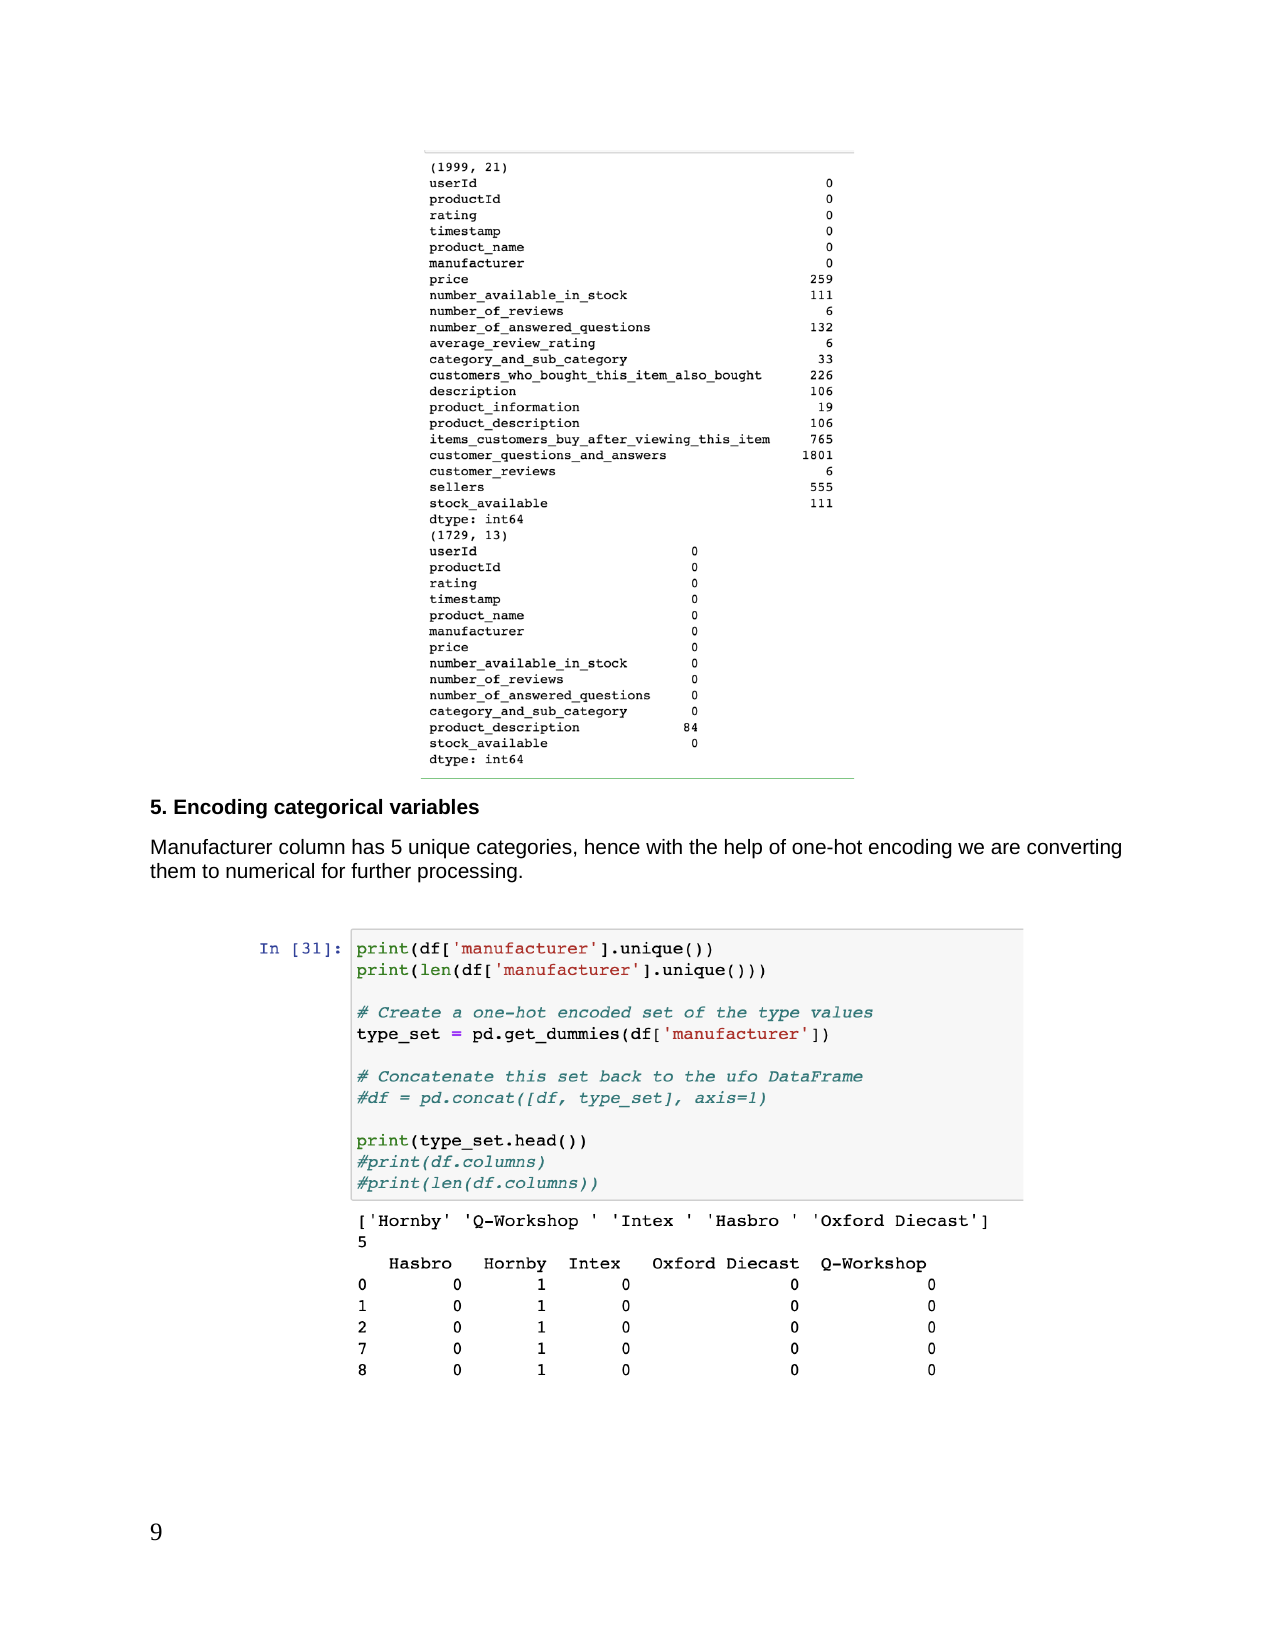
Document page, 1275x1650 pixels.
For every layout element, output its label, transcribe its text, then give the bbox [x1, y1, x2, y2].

picture [420, 150, 855, 779]
picture [251, 922, 1024, 1390]
subtitle 5. Encoding categorical variables [150, 795, 1125, 819]
subtitle Manufacturer column has 5 unique categories, hence with the help of one-hot encoding we are converting them to numerical for further processing. [150, 835, 1125, 883]
